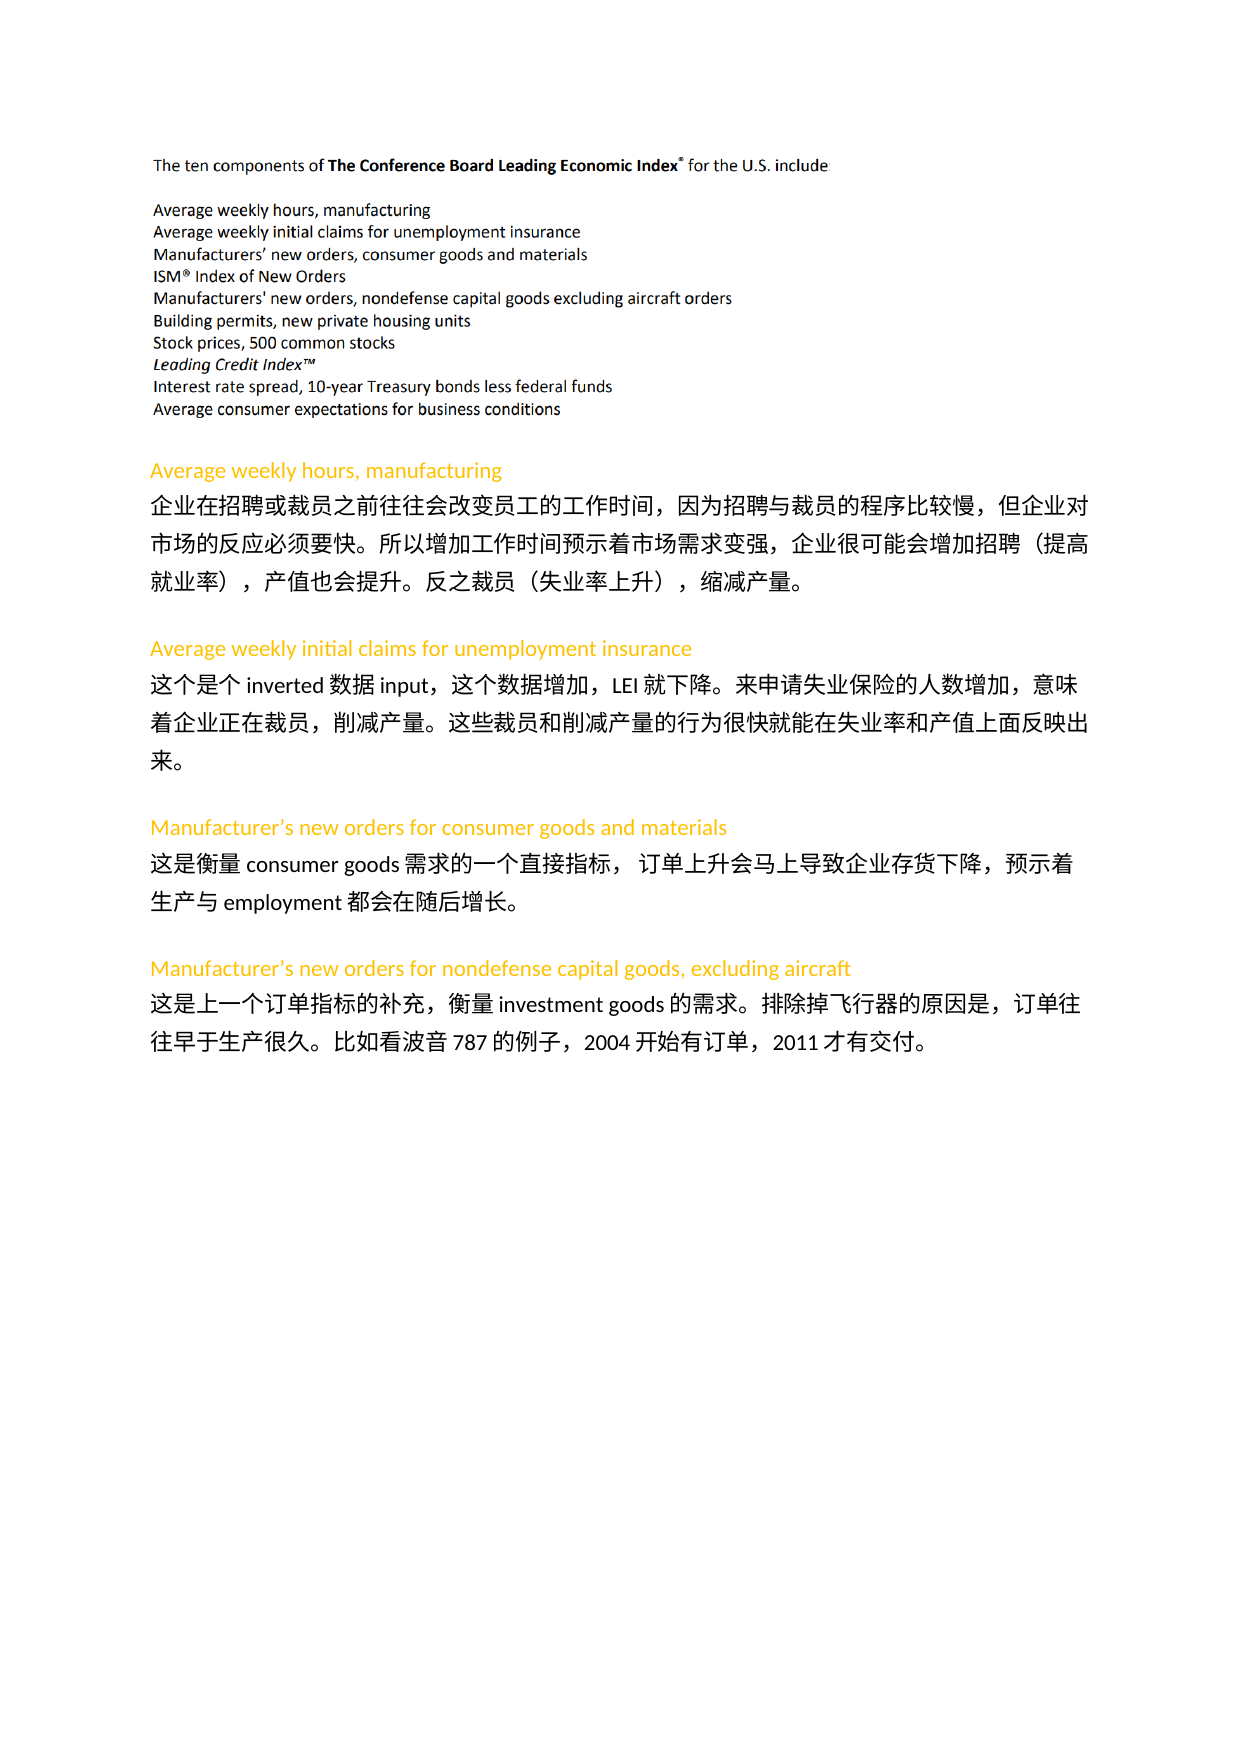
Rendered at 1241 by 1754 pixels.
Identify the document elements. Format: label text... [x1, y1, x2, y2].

text Manufacturer’s new orders for nondefense capital goods, excluding aircraft [150, 954, 1090, 982]
picture [150, 150, 830, 420]
text 这是衡量consumer goods需求的一个直接指标， 订单上升会马上导致企业存货下降，预示着生产与employment都会在随后增长。 [150, 845, 1090, 917]
text 企业在招聘或裁员之前往往会改变员工的工作时间，因为招聘与裁员的程序比较慢，但企业对市场的反应必须要快。所以增加工作时间预示着市场需求变强，企业很可能会增加招聘（提高就业率），产值也会提升。反之裁员（失业率上升），缩减产量。 [150, 488, 1090, 597]
text 这是上一个订单指标的补充，衡量investment goods的需求。排除掉飞行器的原因是，订单往往早于生产很久。比如看波音787的例子，2004开始有订单，2011才有交付。 [150, 986, 1090, 1057]
text Average weekly hours, manufacturing [150, 456, 1090, 484]
text Average weekly initial claims for unemployment insurance [150, 634, 1090, 662]
text 这个是个inverted数据input，这个数据增加，LEI就下降。来申请失业保险的人数增加，意味着企业正在裁员，削减产量。这些裁员和削减产量的行为很快就能在失业率和产值上面反映出来。 [150, 667, 1090, 776]
text Manufacturer’s new orders for consumer goods and materials [150, 813, 1090, 841]
